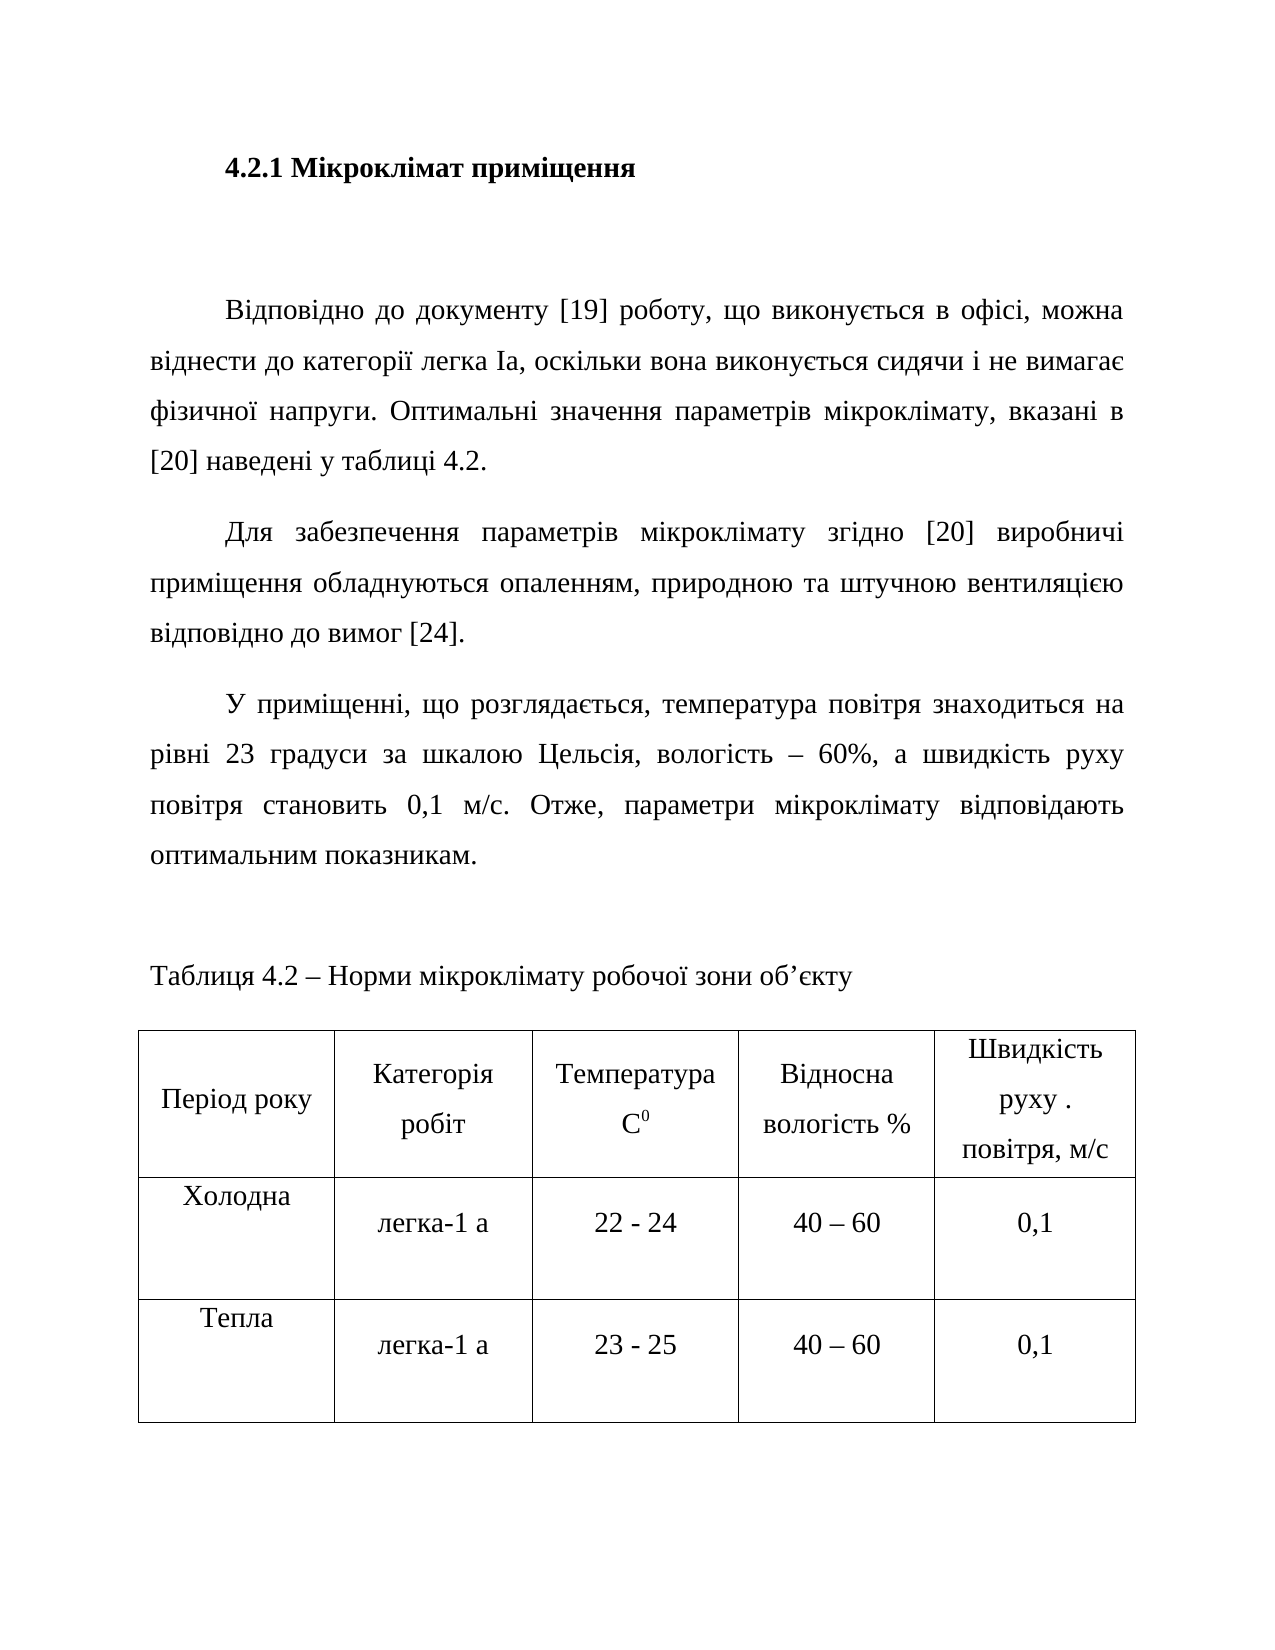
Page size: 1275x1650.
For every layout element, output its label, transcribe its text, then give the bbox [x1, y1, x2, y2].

table_cell 0,1 [935, 1178, 1135, 1299]
table_header Категорія робіт [335, 1031, 532, 1177]
table_cell 0,1 [935, 1300, 1135, 1422]
table_header Період року [139, 1031, 334, 1177]
table_header Відносна вологість % [739, 1031, 934, 1177]
table_cell 40 – 60 [739, 1300, 934, 1422]
text Відповідно до документу [19] роботу, що виконується в офісі, можна віднести до категорії легка Ia, оскільки вона виконується сидячи і не вимагає фізичної напруги. Оптимальні значення параметрів мікроклімату, вказані в [20] наведені у таблиці 4.2. [150, 292, 1125, 477]
text Таблиця 4.2 – Норми мікроклімату робочої зони об’єкту [150, 958, 1125, 992]
table_cell Холодна [139, 1178, 334, 1299]
table_cell 22 - 24 [533, 1178, 738, 1299]
table_cell легка-1 а [335, 1178, 532, 1299]
text 4.2.1 Мікроклімат приміщення [150, 150, 1125, 183]
table_cell 23 - 25 [533, 1300, 738, 1422]
text Для забезпечення параметрів мікроклімату згідно [20] виробничі приміщення обладнуються опаленням, природною та штучною вентиляцією відповідно до вимог [24]. [150, 514, 1125, 648]
table_cell 40 – 60 [739, 1178, 934, 1299]
table_header Температура С0 [533, 1031, 738, 1177]
table_header Швидкість руху . повітря, м/с [935, 1031, 1135, 1177]
text У приміщенні, що розглядається, температура повітря знаходиться на рівні 23 градуси за шкалою Цельсія, вологість – 60%, а швидкість руху повітря становить 0,1 м/с. Отже, параметри мікроклімату відповідають оптимальним показникам. [150, 686, 1125, 871]
table_cell Тепла [139, 1300, 334, 1422]
table_cell легка-1 а [335, 1300, 532, 1422]
